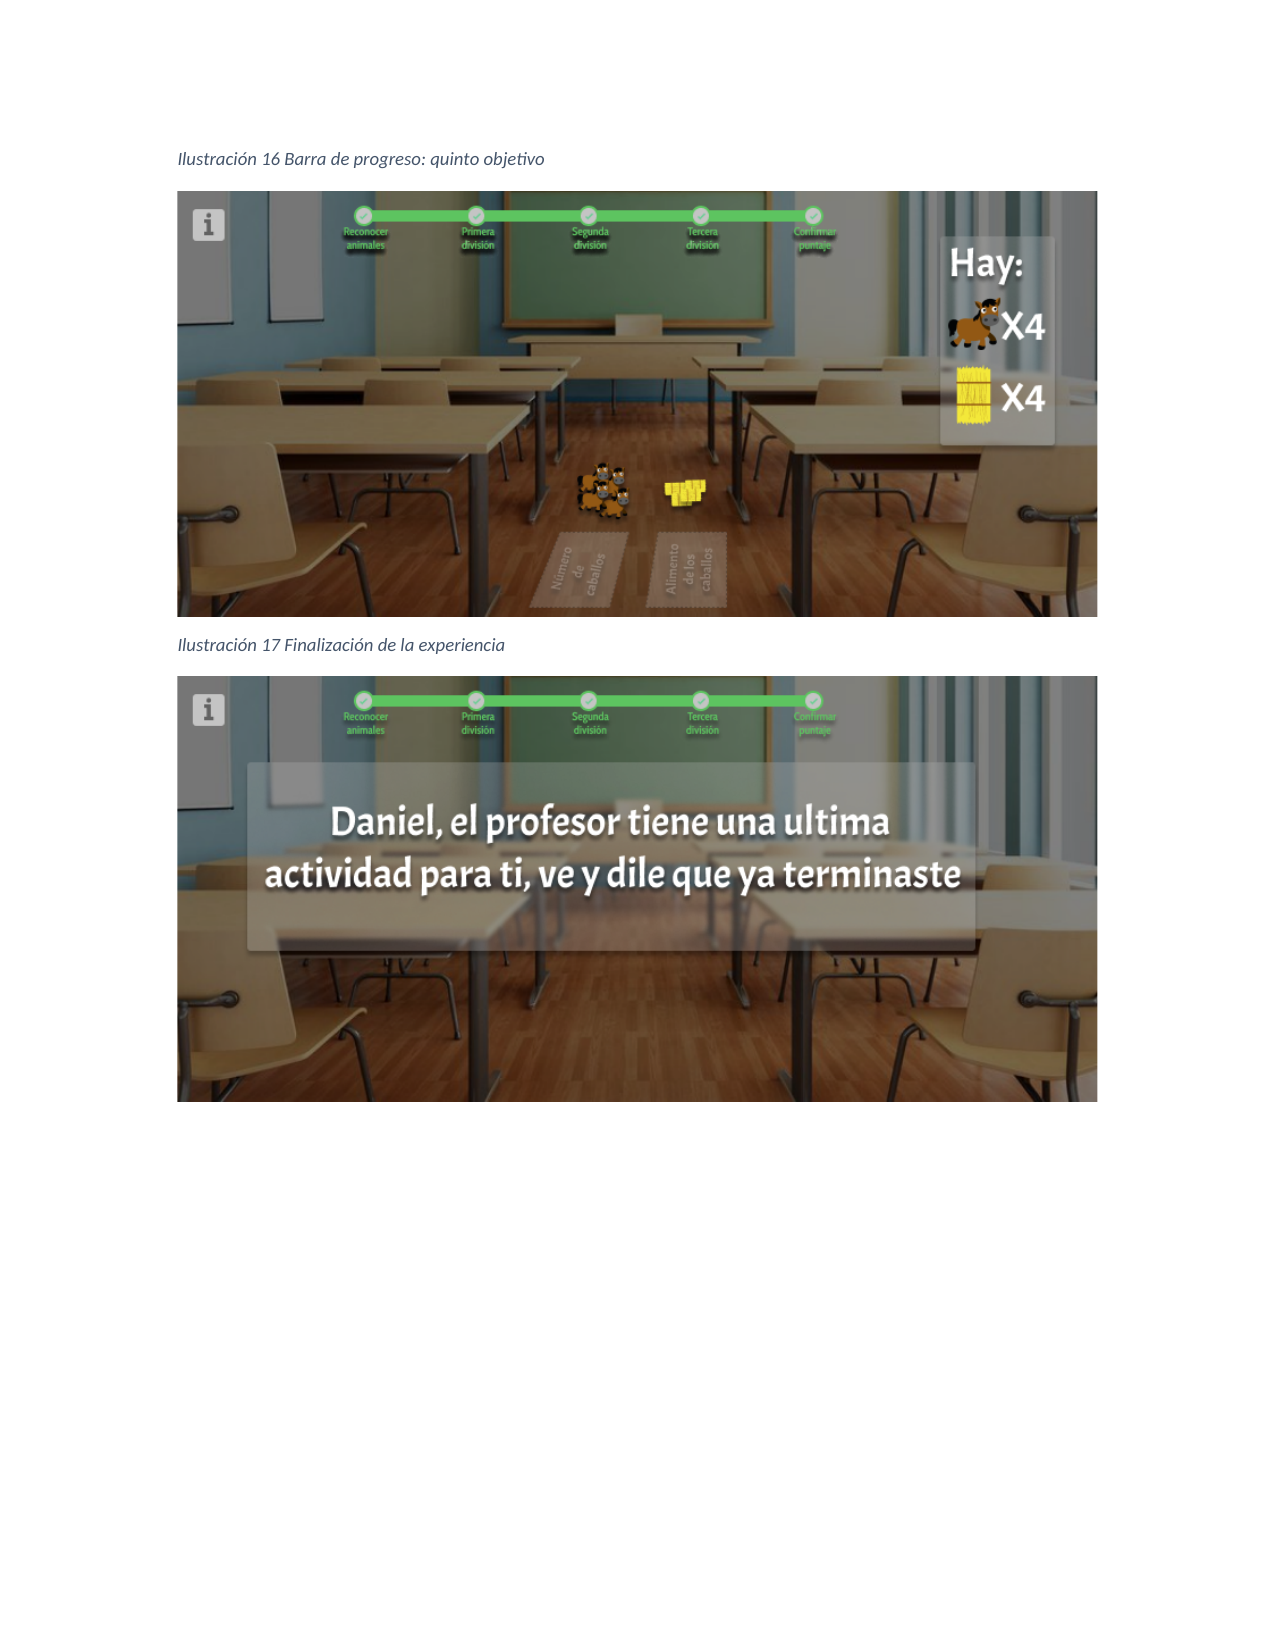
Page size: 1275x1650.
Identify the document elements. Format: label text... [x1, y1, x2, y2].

picture [177, 676, 1098, 1102]
text Ilustración 16 Barra de progreso: quinto objetivo [177, 148, 1098, 171]
text Ilustración 17 Finalización de la experiencia [177, 633, 1098, 656]
picture [177, 191, 1098, 617]
